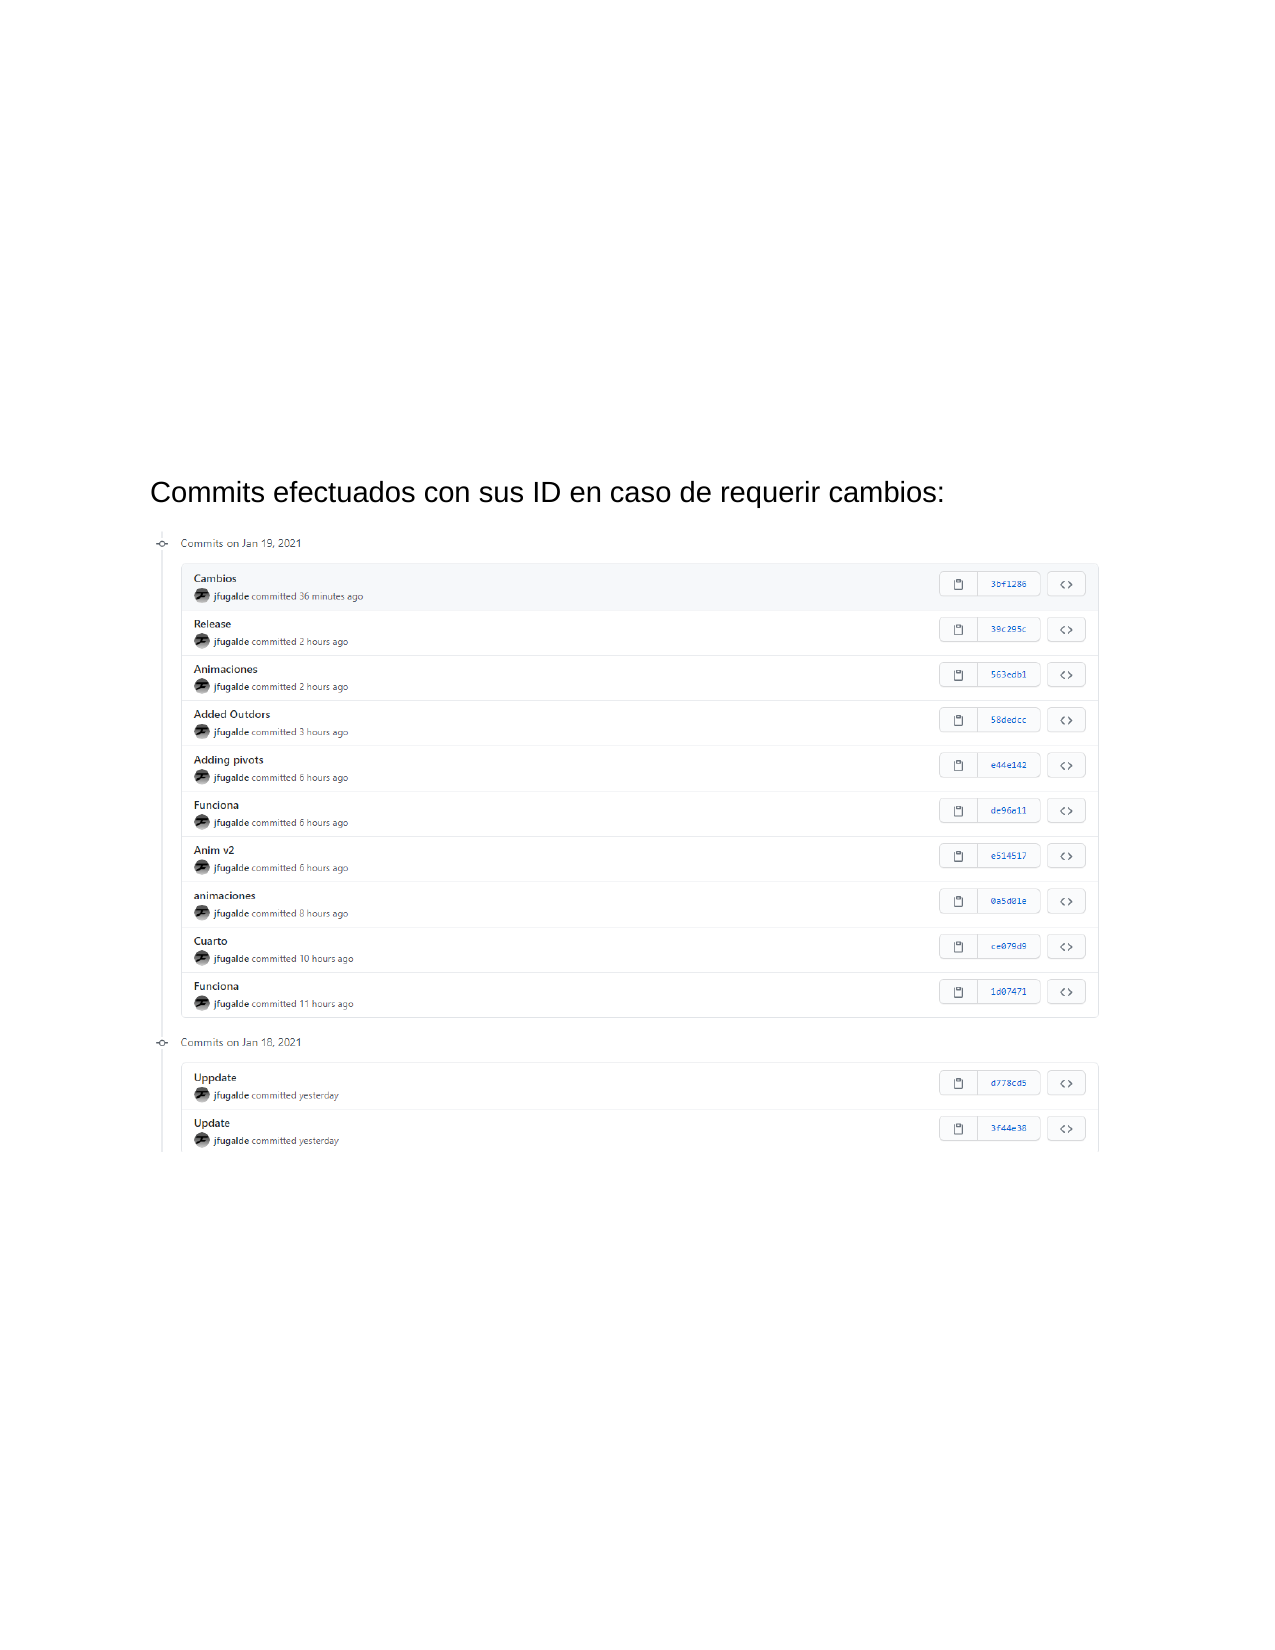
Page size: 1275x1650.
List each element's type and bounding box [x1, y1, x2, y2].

picture [150, 528, 1125, 1152]
text [150, 150, 1125, 509]
